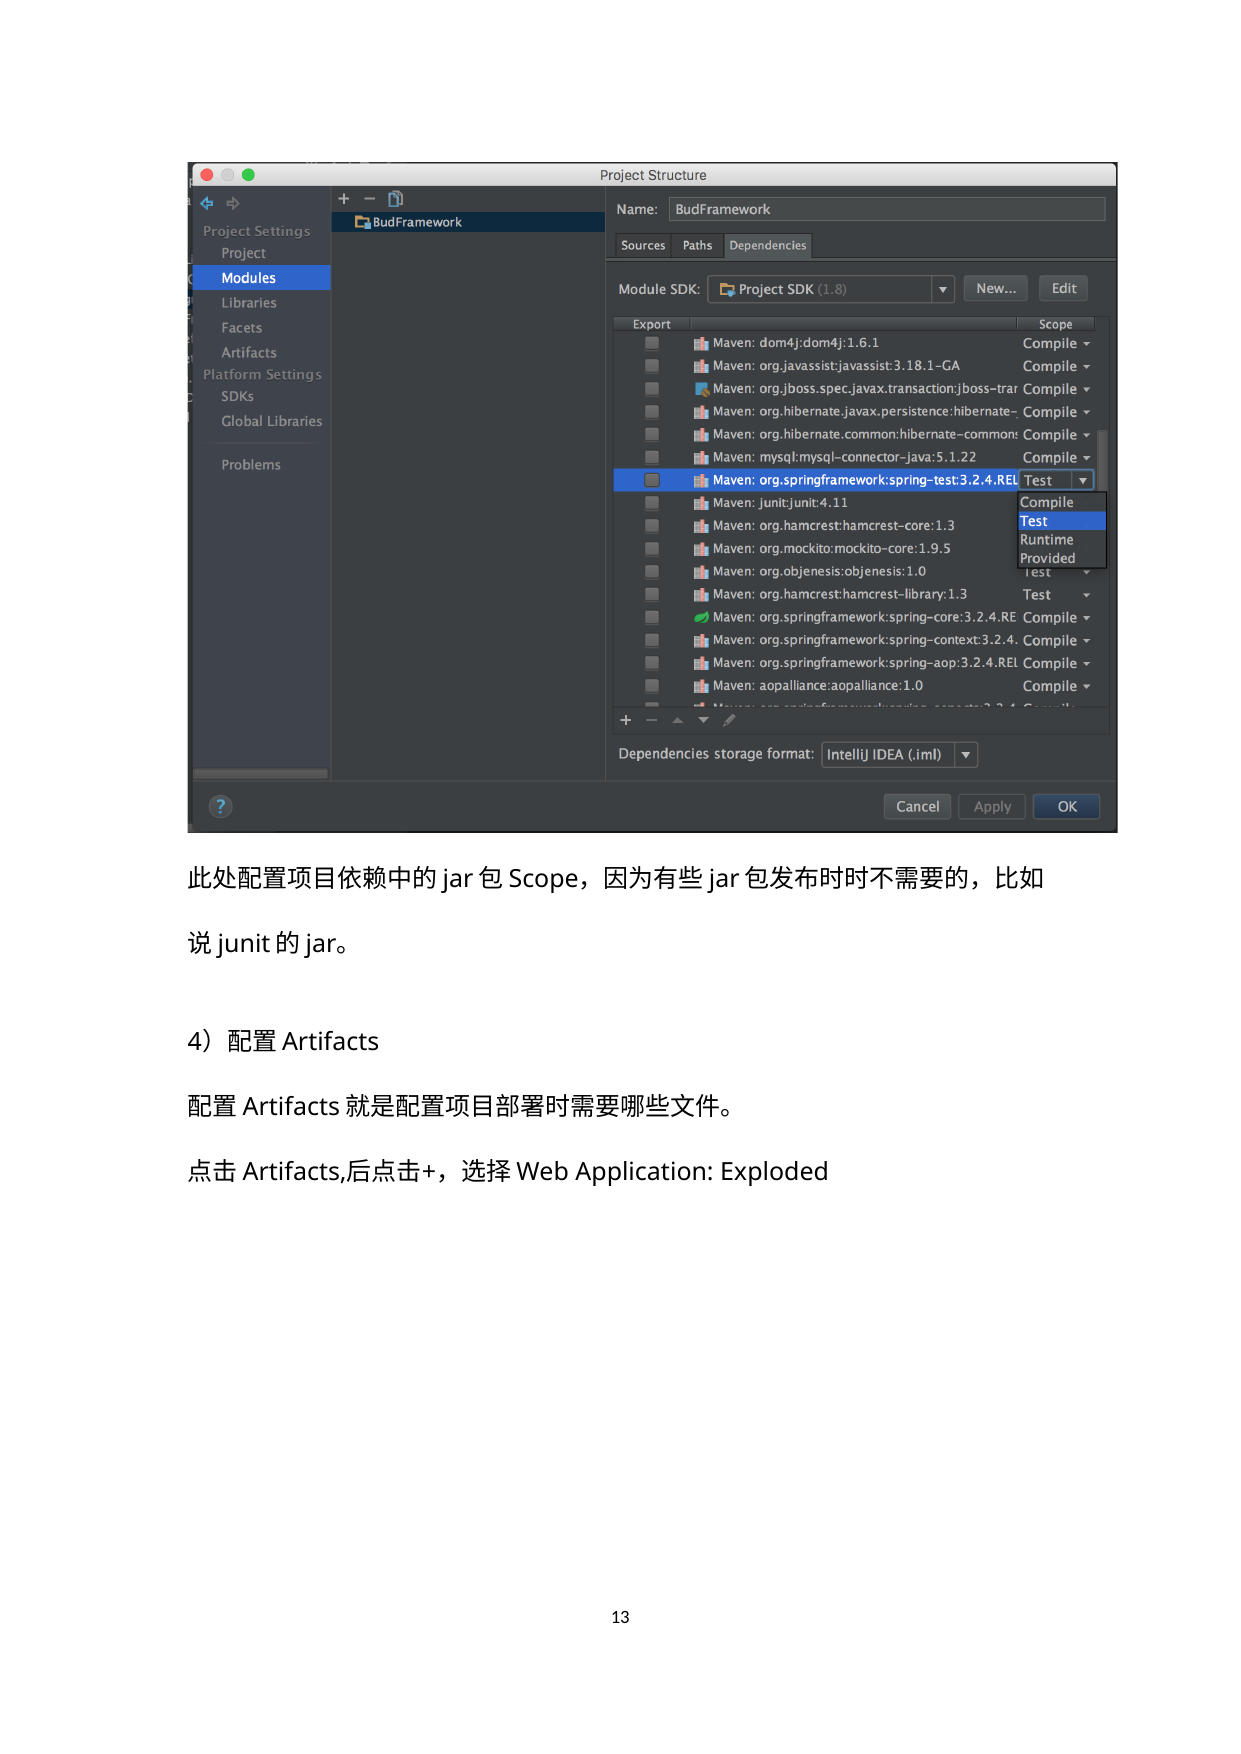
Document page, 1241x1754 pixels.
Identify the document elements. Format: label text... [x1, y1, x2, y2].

text 此处配置项目依赖中的jar包Scope，因为有些jar包发布时时不需要的，比如说junit的jar。 [187, 844, 1053, 974]
text 4）配置Artifacts [187, 1007, 1053, 1072]
text 配置Artifacts就是配置项目部署时需要哪些文件。 [187, 1072, 1053, 1137]
picture [187, 162, 1118, 833]
text 点击Artifacts,后点击+，选择Web Application: Exploded [187, 1137, 1053, 1202]
